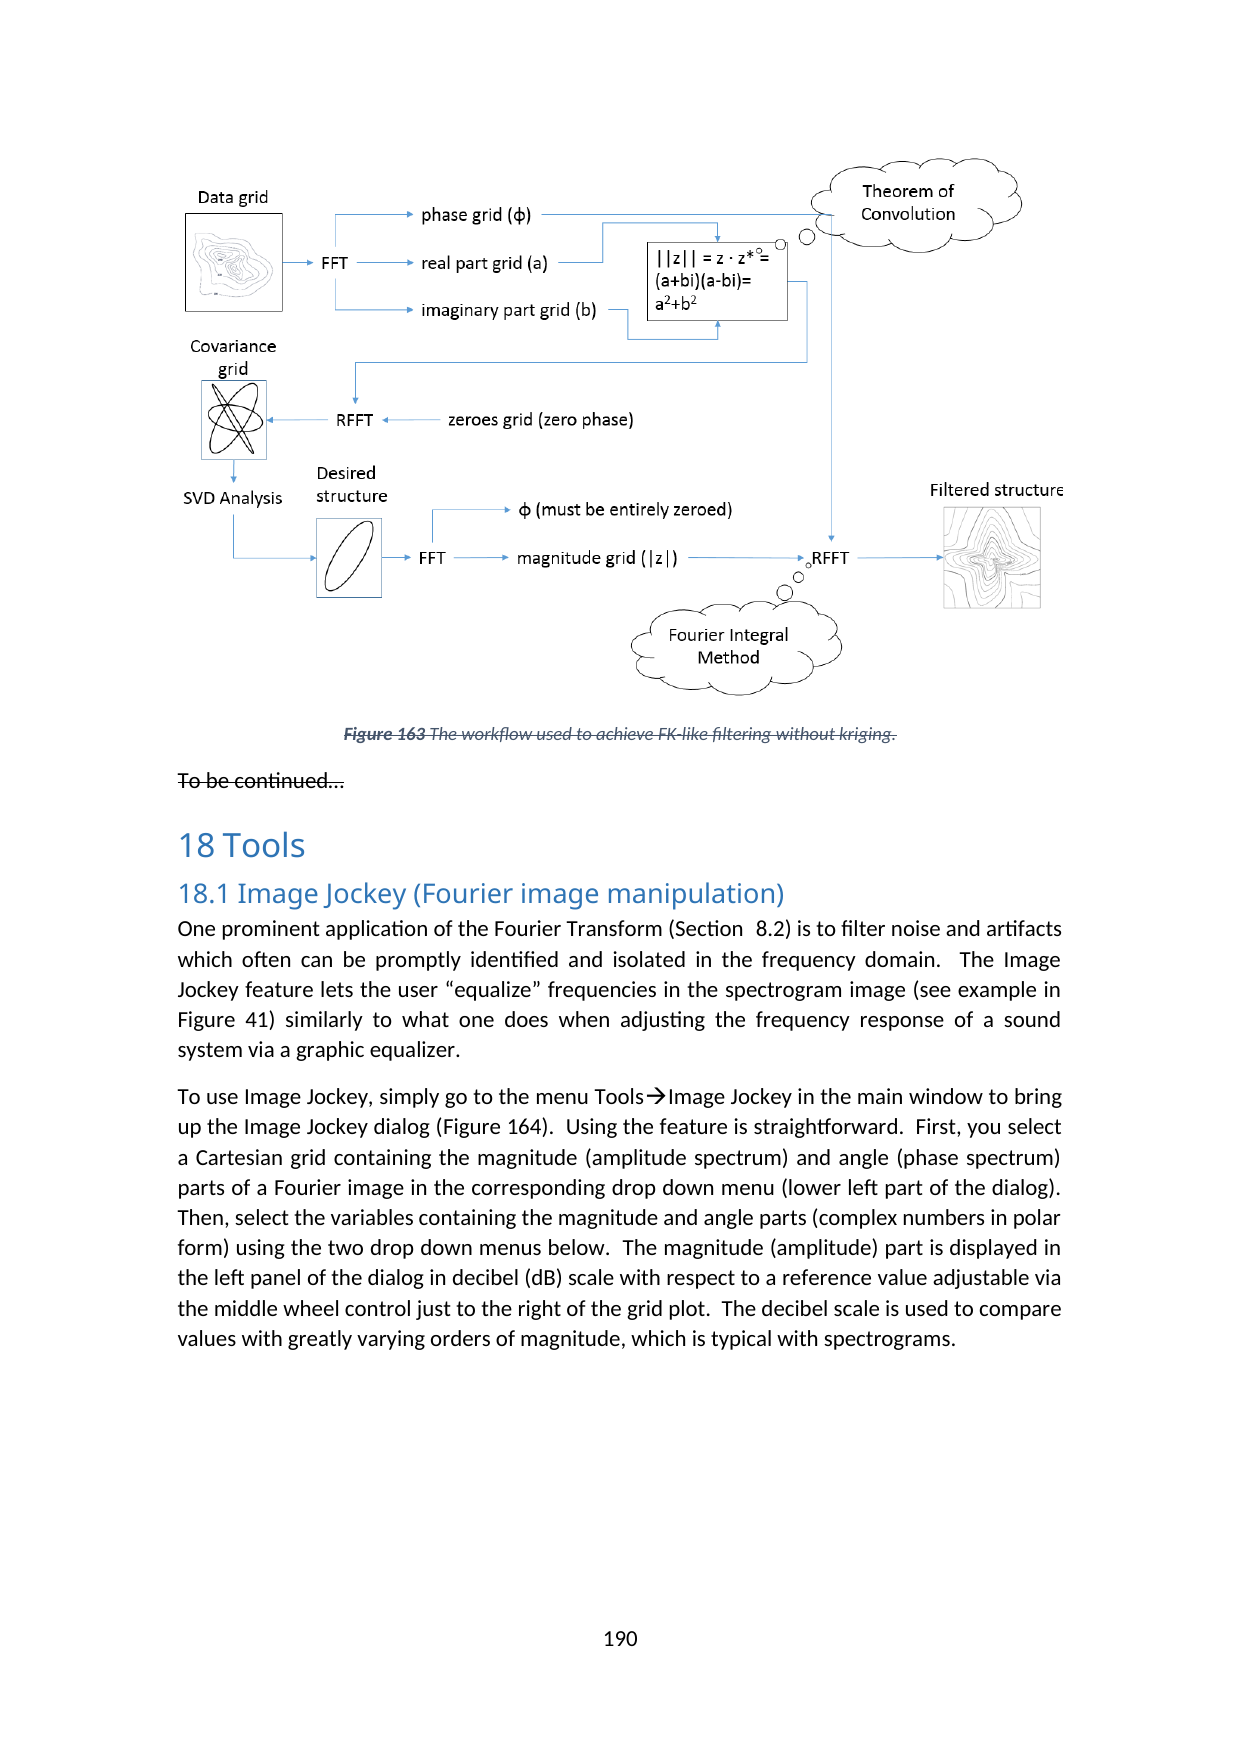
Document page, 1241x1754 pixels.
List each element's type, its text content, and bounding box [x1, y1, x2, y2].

text One prominent application of the Fourier Transform (Section 8.2) is to filter noise and artifacts which often can be promptly identified and isolated in the frequency domain. The Image Jockey feature lets the user “equalize” frequencies in the spectrogram image (see example in Figure 41) similarly to what one does when adjusting the frequency response of a sound system via a graphic equalizer. [177, 914, 1063, 1063]
subtitle Tools [177, 822, 1063, 867]
text Figure 163 The workflow used to achieve FK-like filtering without kriging. [177, 723, 1063, 746]
subtitle Image Jockey (Fourier image manipulation) [177, 875, 1063, 912]
text To be continued… [177, 766, 1063, 794]
picture [177, 147, 1063, 704]
text To use Image Jockey, simply go to the menu ToolsImage Jockey in the main window to bring up the Image Jockey dialog (Figure 162). Using the feature is straightforward. First, you select a Cartesian grid containing the magnitude (amplitude spectrum) and angle (phase spectrum) parts of a Fourier image in the corresponding drop down menu (lower left part of the dialog). Then, select the variables containing the magnitude and angle parts (complex numbers in polar form) using the two drop down menus below. The magnitude (amplitude) part is displayed in the left panel of the dialog in decibel (dB) scale with respect to a reference value adjustable via the middle wheel control just to the right of the grid plot. The decibel scale is used to compare values with greatly varying orders of magnitude, which is typical with spectrograms. [177, 1082, 1063, 1352]
